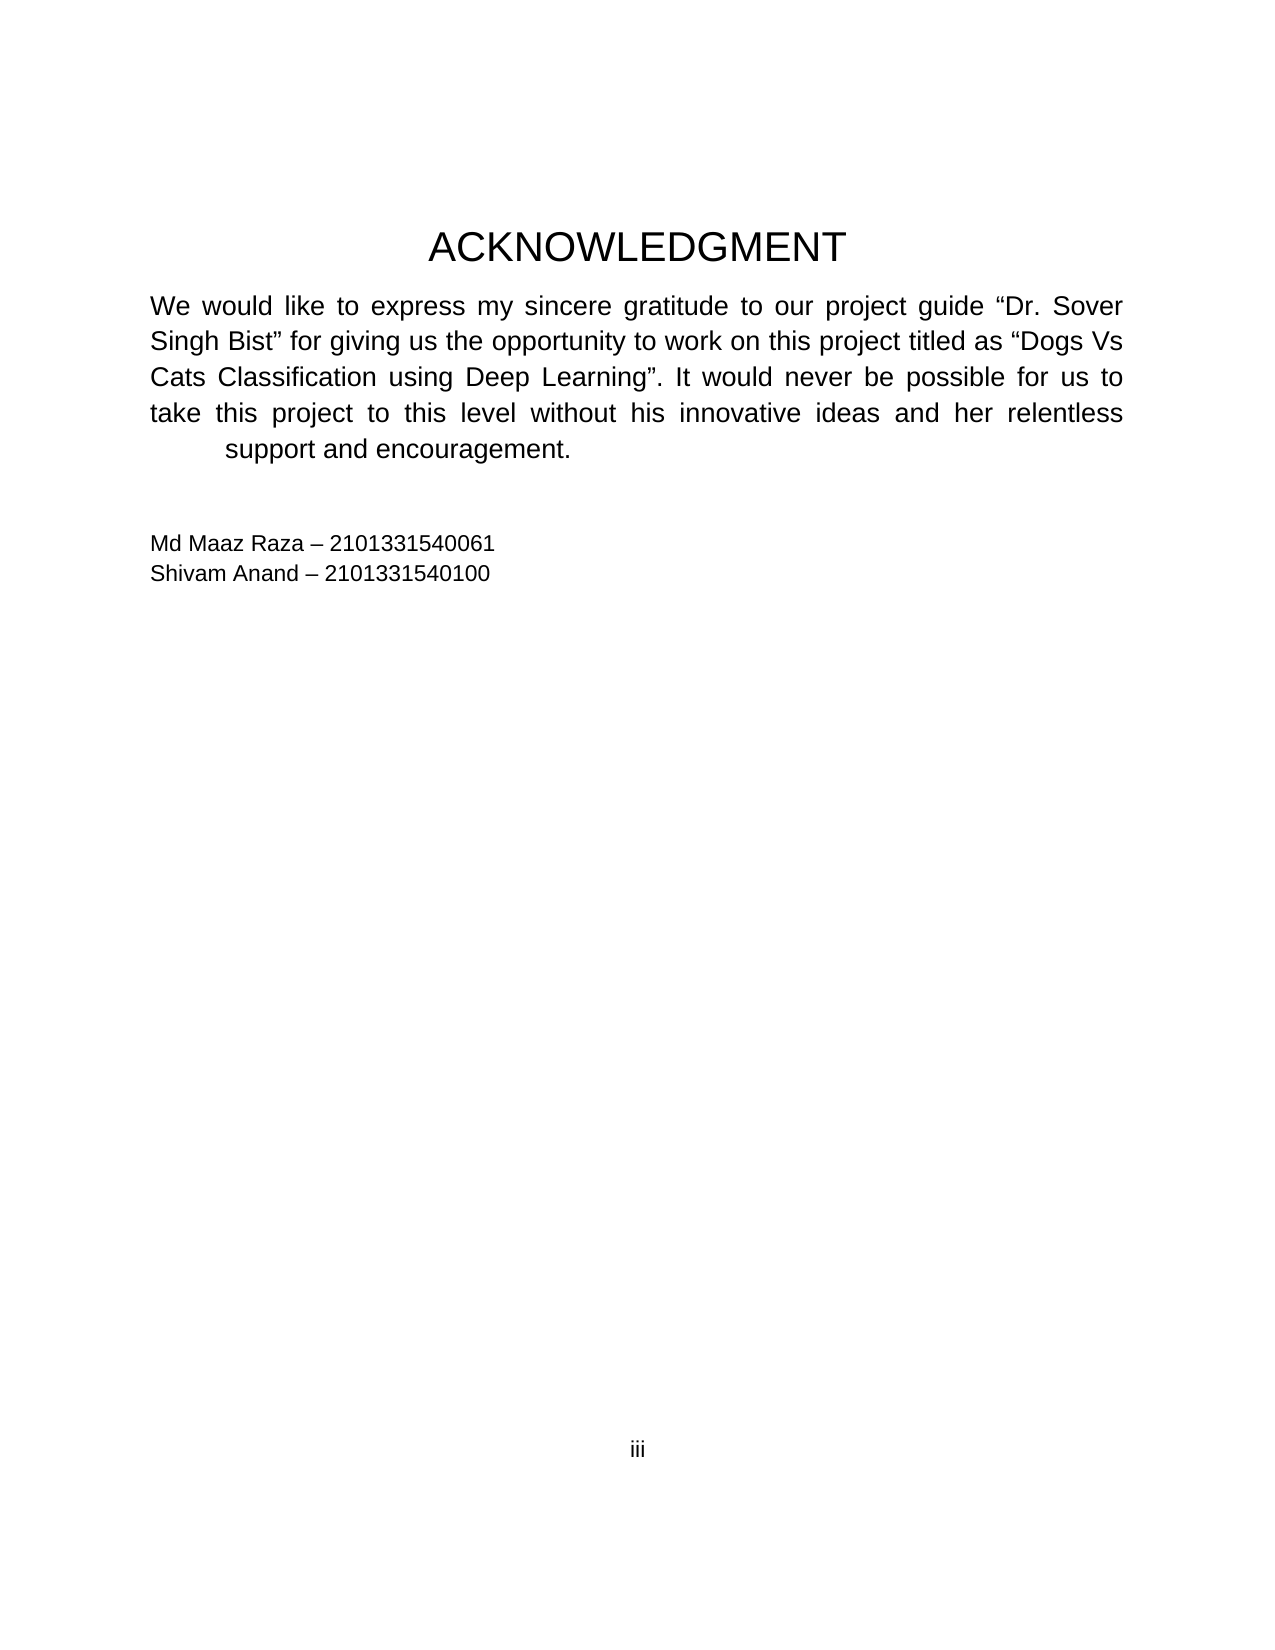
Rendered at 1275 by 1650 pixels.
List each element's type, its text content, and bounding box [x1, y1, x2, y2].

text Shivam Anand – 2101331540100 [150, 560, 1125, 586]
text iii [150, 1436, 1125, 1462]
text We would like to express my sincere gratitude to our project guide “Dr. Sover Singh Bist” for giving us the opportunity to work on this project titled as “Dogs Vs Cats Classification using Deep Learning”. It would never be possible for us to take this project to this level without his innovative ideas and her relentless support and encouragement. [150, 289, 1125, 464]
subtitle ACKNOWLEDGMENT [150, 222, 1125, 270]
text Md Maaz Raza – 2101331540061 [150, 529, 1125, 556]
